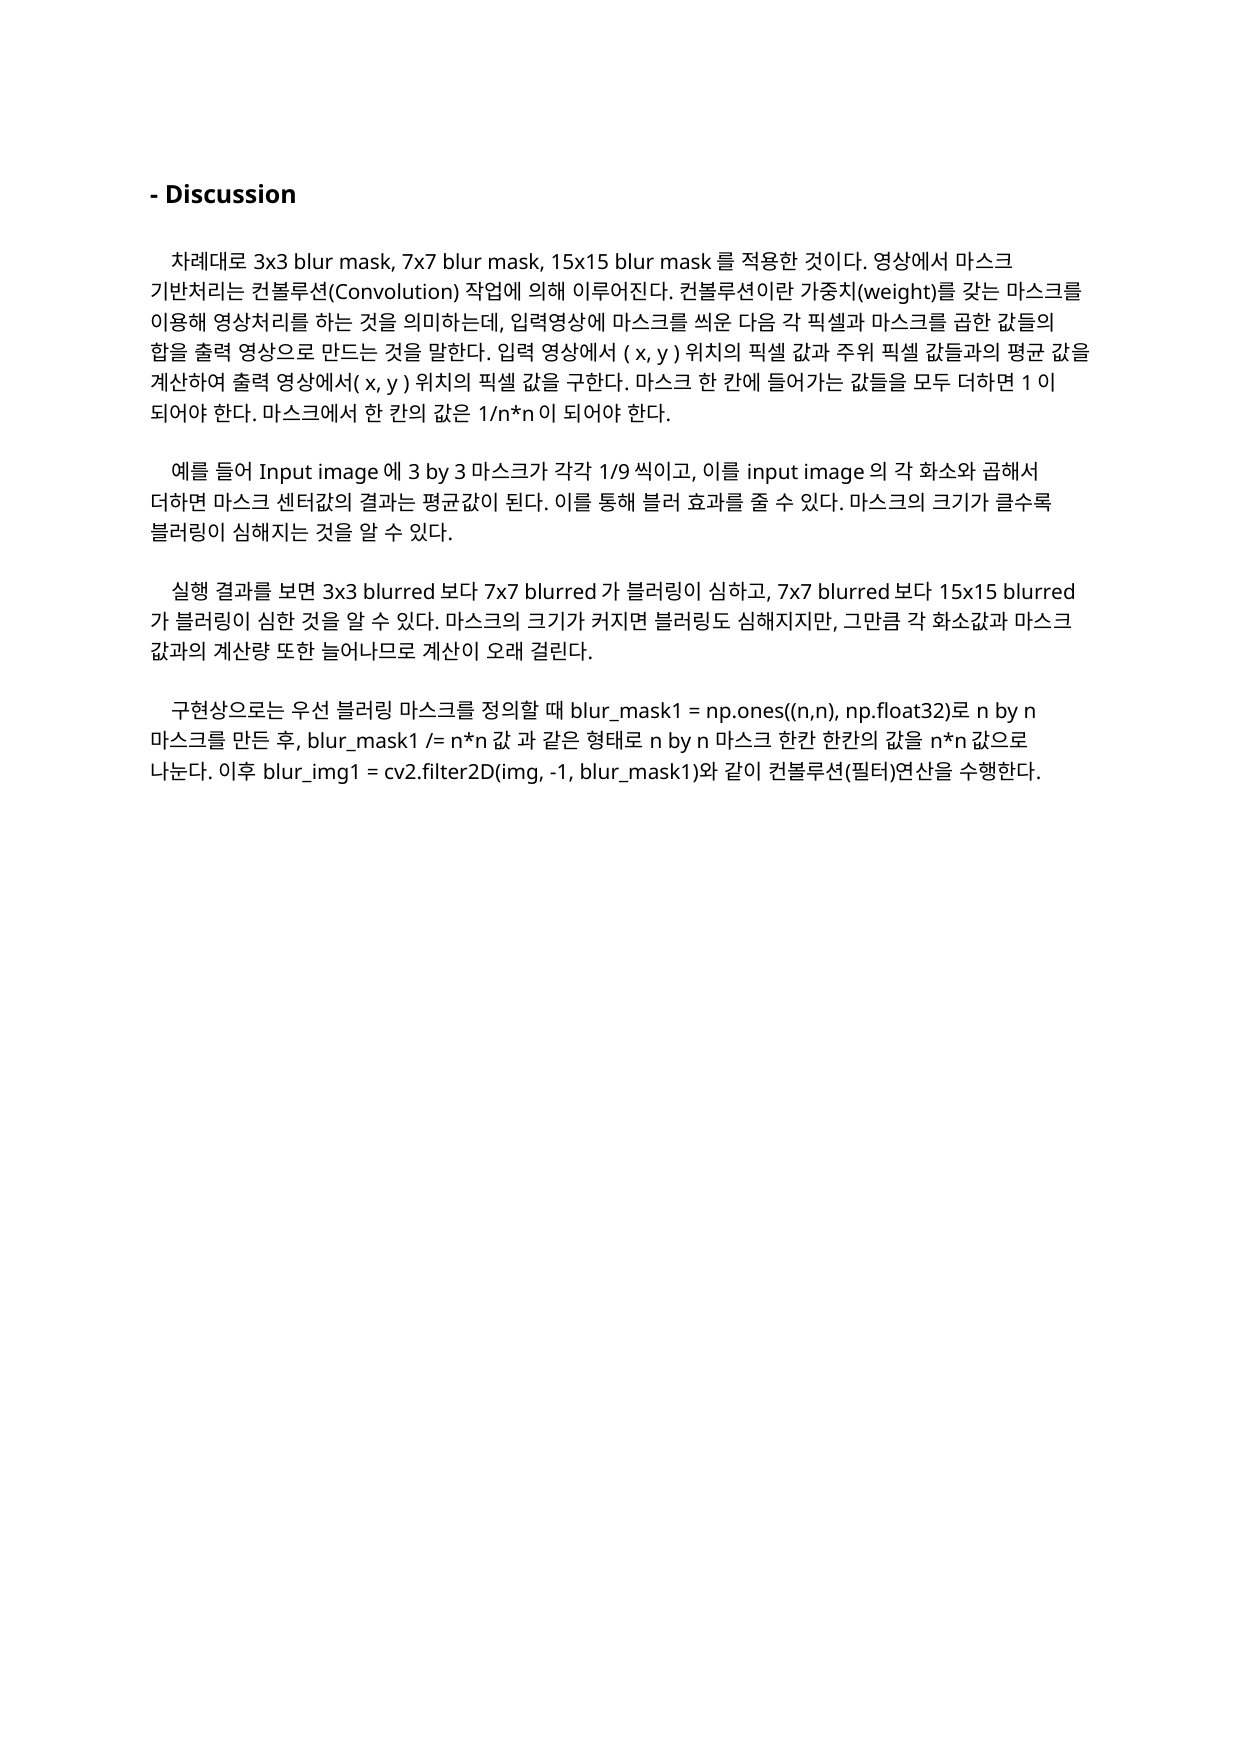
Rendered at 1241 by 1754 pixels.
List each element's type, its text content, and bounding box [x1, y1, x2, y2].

text 예를 들어 Input image에 3 by 3 마스크가 각각 1/9씩이고, 이를 input image의 각 화소와 곱해서 더하면 마스크 센터값의 결과는 평균값이 된다. 이를 통해 블러 효과를 줄 수 있다. 마스크의 크기가 클수록 블러링이 심해지는 것을 알 수 있다. [150, 456, 1090, 547]
text 구현상으로는 우선 블러링 마스크를 정의할 때 blur_mask1 = np.ones((n,n), np.float32)로 n by n 마스크를 만든 후, blur_mask1 /= n*n값 과 같은 형태로 n by n 마스크 한칸 한칸의 값을 n*n값으로 나눈다. 이후 blur_img1 = cv2.filter2D(img, -1, blur_mask1)와 같이 컨볼루션(필터)연산을 수행한다. [150, 694, 1090, 785]
text 차례대로 3x3 blur mask, 7x7 blur mask, 15x15 blur mask를 적용한 것이다. 영상에서 마스크 기반처리는 컨볼루션(Convolution) 작업에 의해 이루어진다. 컨볼루션이란 가중치(weight)를 갖는 마스크를 이용해 영상처리를 하는 것을 의미하는데, 입력영상에 마스크를 씌운 다음 각 픽셀과 마스크를 곱한 값들의 합을 출력 영상으로 만드는 것을 말한다. 입력 영상에서 ( x, y ) 위치의 픽셀 값과 주위 픽셀 값들과의 평균 값을 계산하여 출력 영상에서( x, y ) 위치의 픽셀 값을 구한다. 마스크 한 칸에 들어가는 값들을 모두 더하면 1이 되어야 한다. 마스크에서 한 칸의 값은 1/n*n이 되어야 한다. [150, 245, 1090, 427]
text - Discussion [150, 177, 1090, 211]
text 실행 결과를 보면 3x3 blurred보다 7x7 blurred가 블러링이 심하고, 7x7 blurred보다 15x15 blurred가 블러링이 심한 것을 알 수 있다. 마스크의 크기가 커지면 블러링도 심해지지만, 그만큼 각 화소값과 마스크 값과의 계산량 또한 늘어나므로 계산이 오래 걸린다. [150, 575, 1090, 666]
